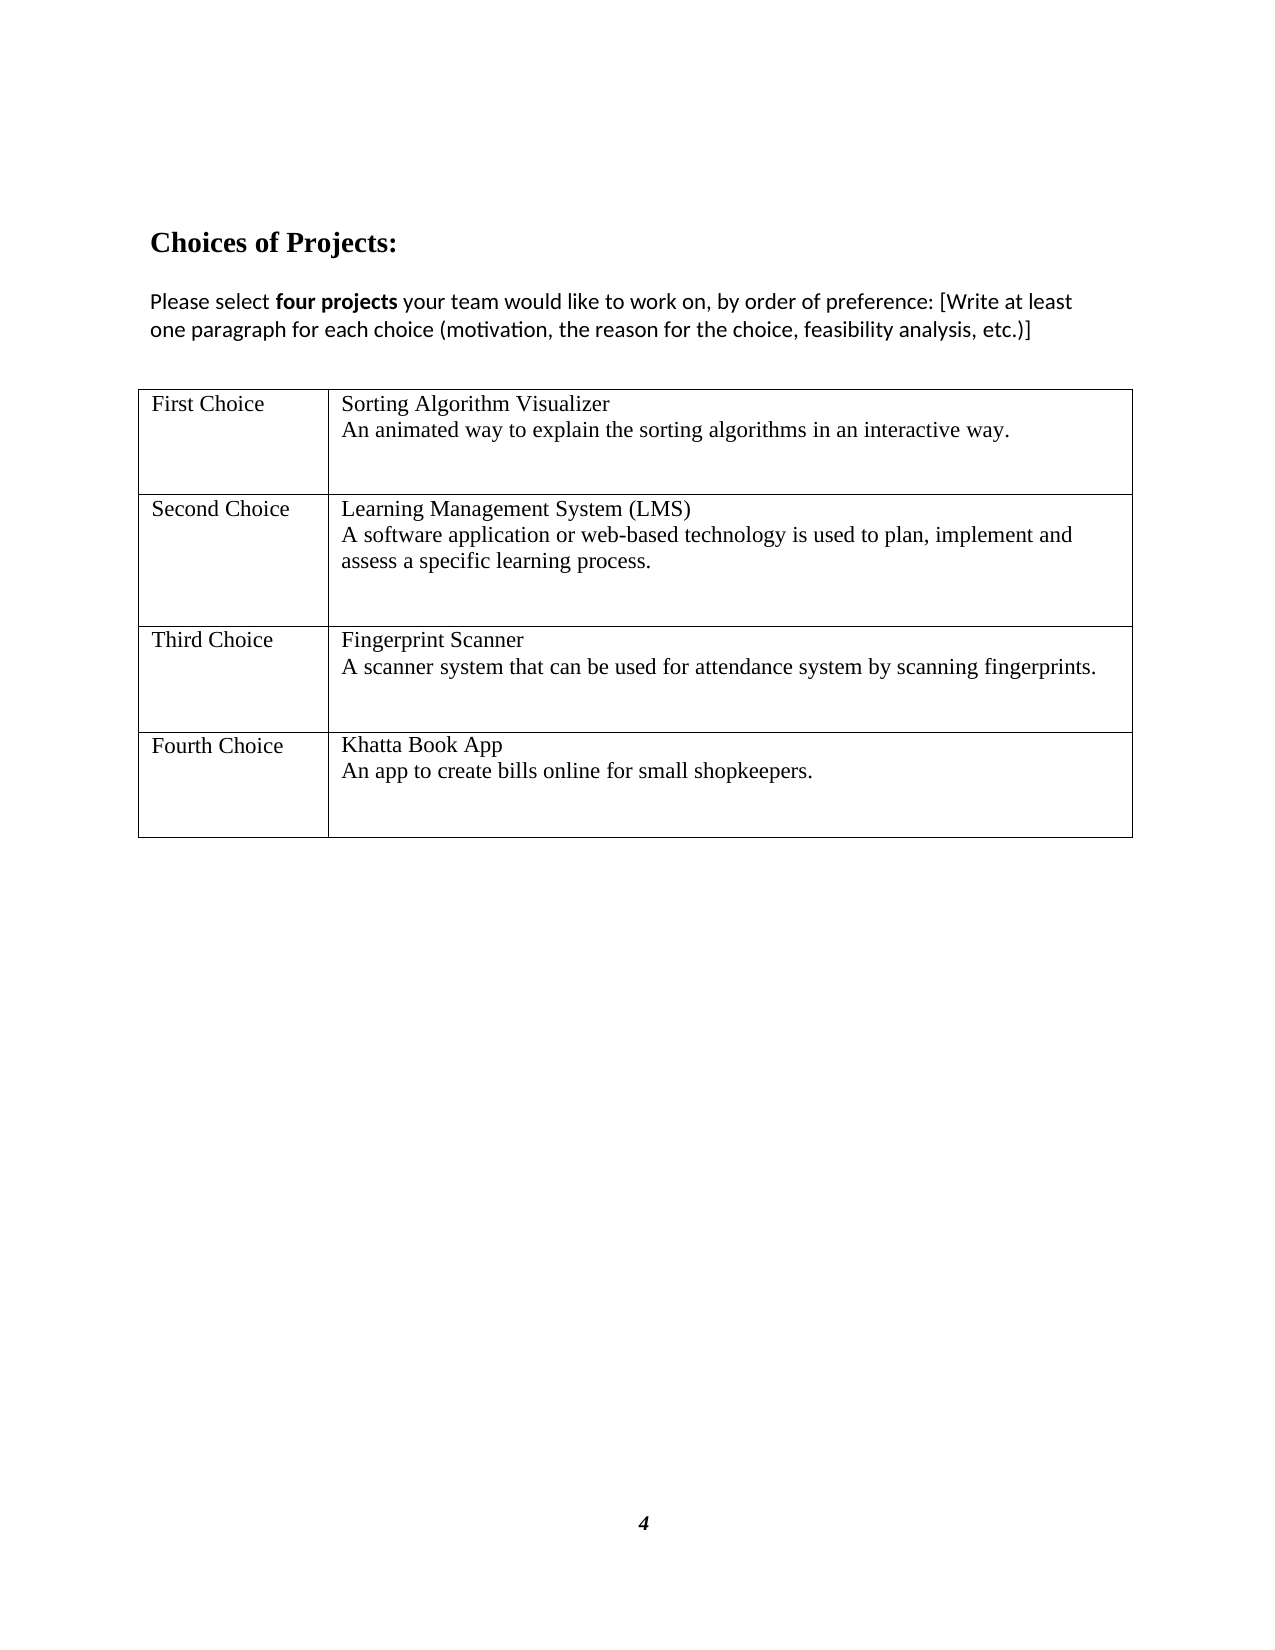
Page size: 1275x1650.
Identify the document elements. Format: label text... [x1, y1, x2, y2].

subtitle Choices of Projects: [150, 225, 1196, 258]
table_cell Third Choice [139, 627, 328, 732]
table_cell Fingerprint Scanner A scanner system that can be used for attendance system by scanning fingerprints. [329, 627, 1132, 732]
table_cell Second Choice [139, 495, 328, 626]
table_cell Fourth Choice [139, 733, 328, 837]
text Please select four projects your team would like to work on, by order of preference: [Write at least one paragraph for each choice (motivation, the reason for the choice, feasibility analysis, etc.)] [150, 287, 1113, 343]
table_cell Learning Management System (LMS) A software application or web-based technology is used to plan, implement and assess a specific learning process. [329, 495, 1132, 626]
table_header Sorting Algorithm Visualizer An animated way to explain the sorting algorithms in an interactive way. [329, 390, 1132, 494]
table_cell Khatta Book App An app to create bills online for small shopkeepers. [329, 733, 1132, 837]
table_header First Choice [139, 390, 328, 494]
